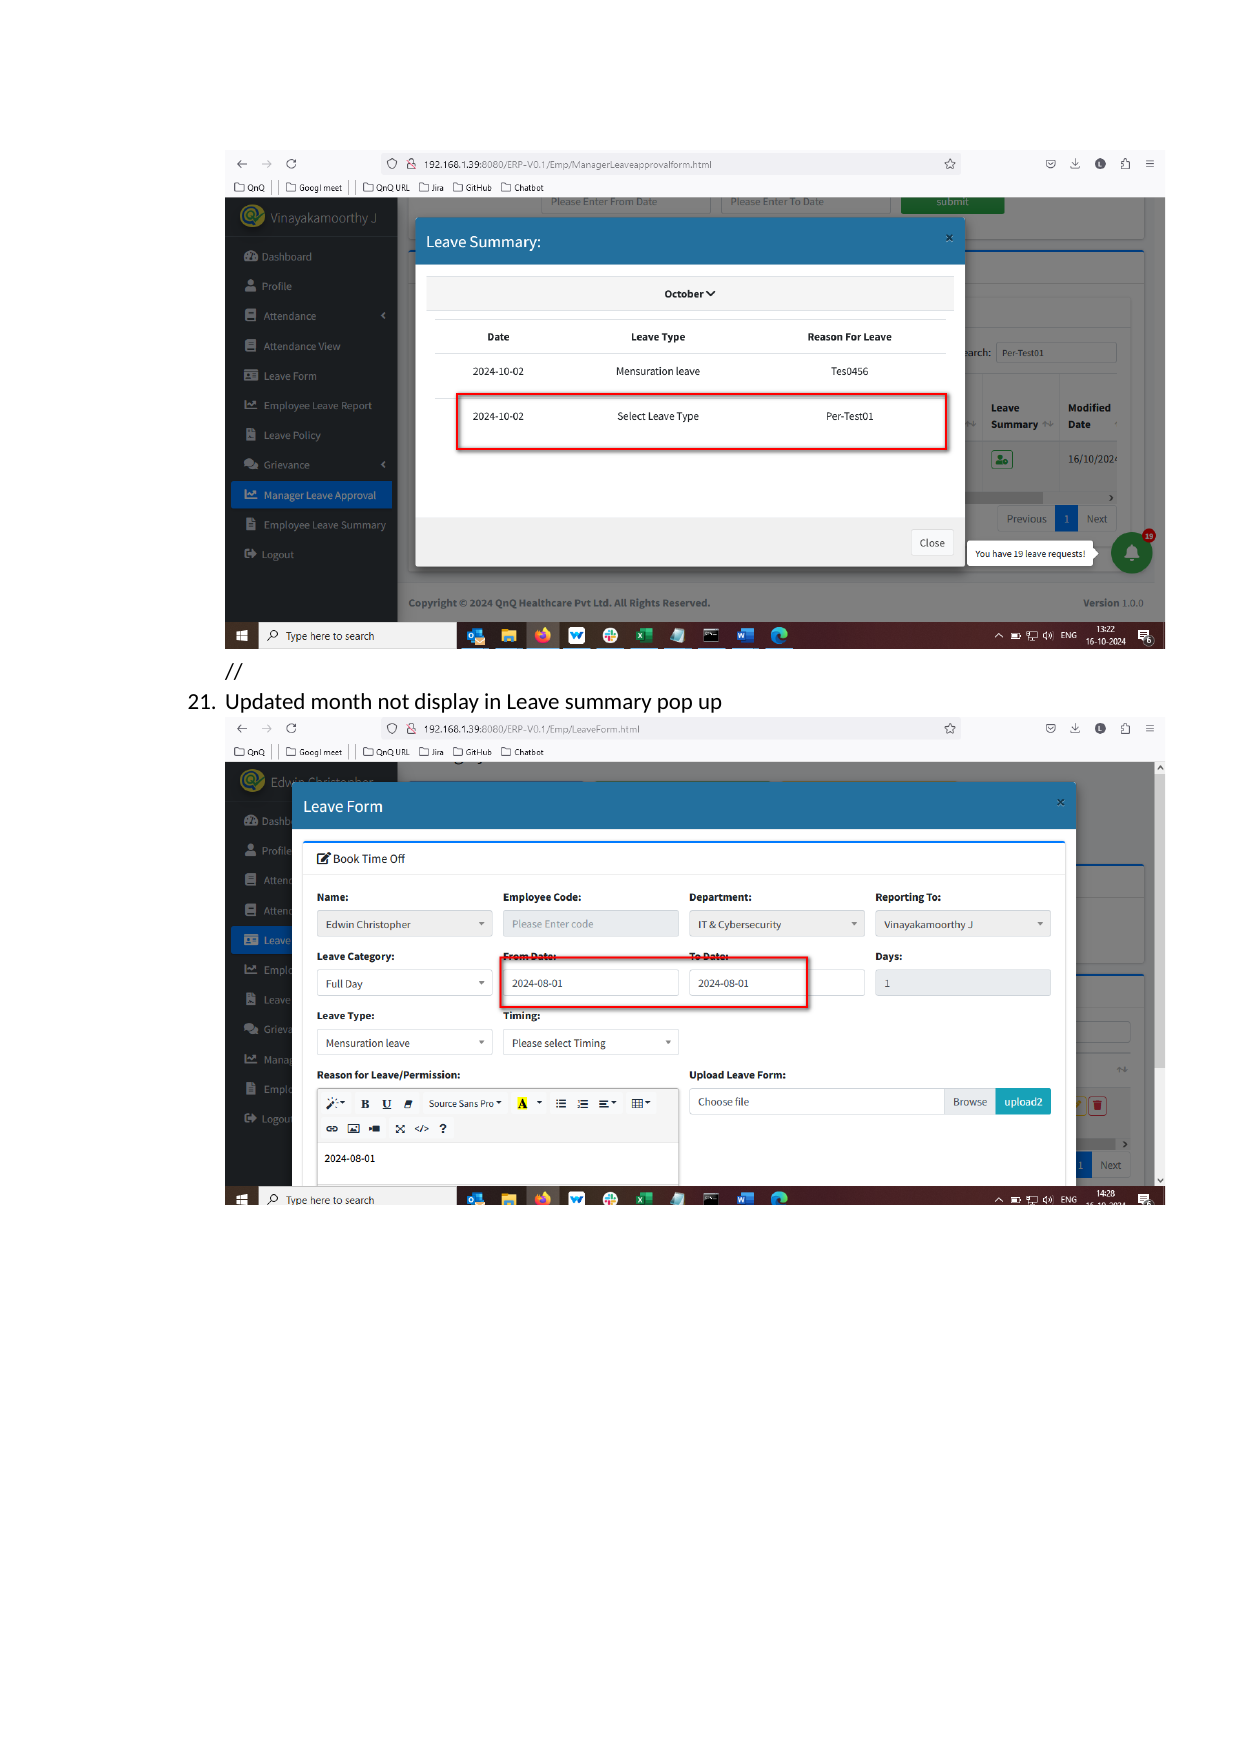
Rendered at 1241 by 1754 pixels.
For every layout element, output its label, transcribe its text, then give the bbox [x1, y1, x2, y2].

picture [225, 717, 1166, 1205]
picture [225, 150, 1166, 649]
